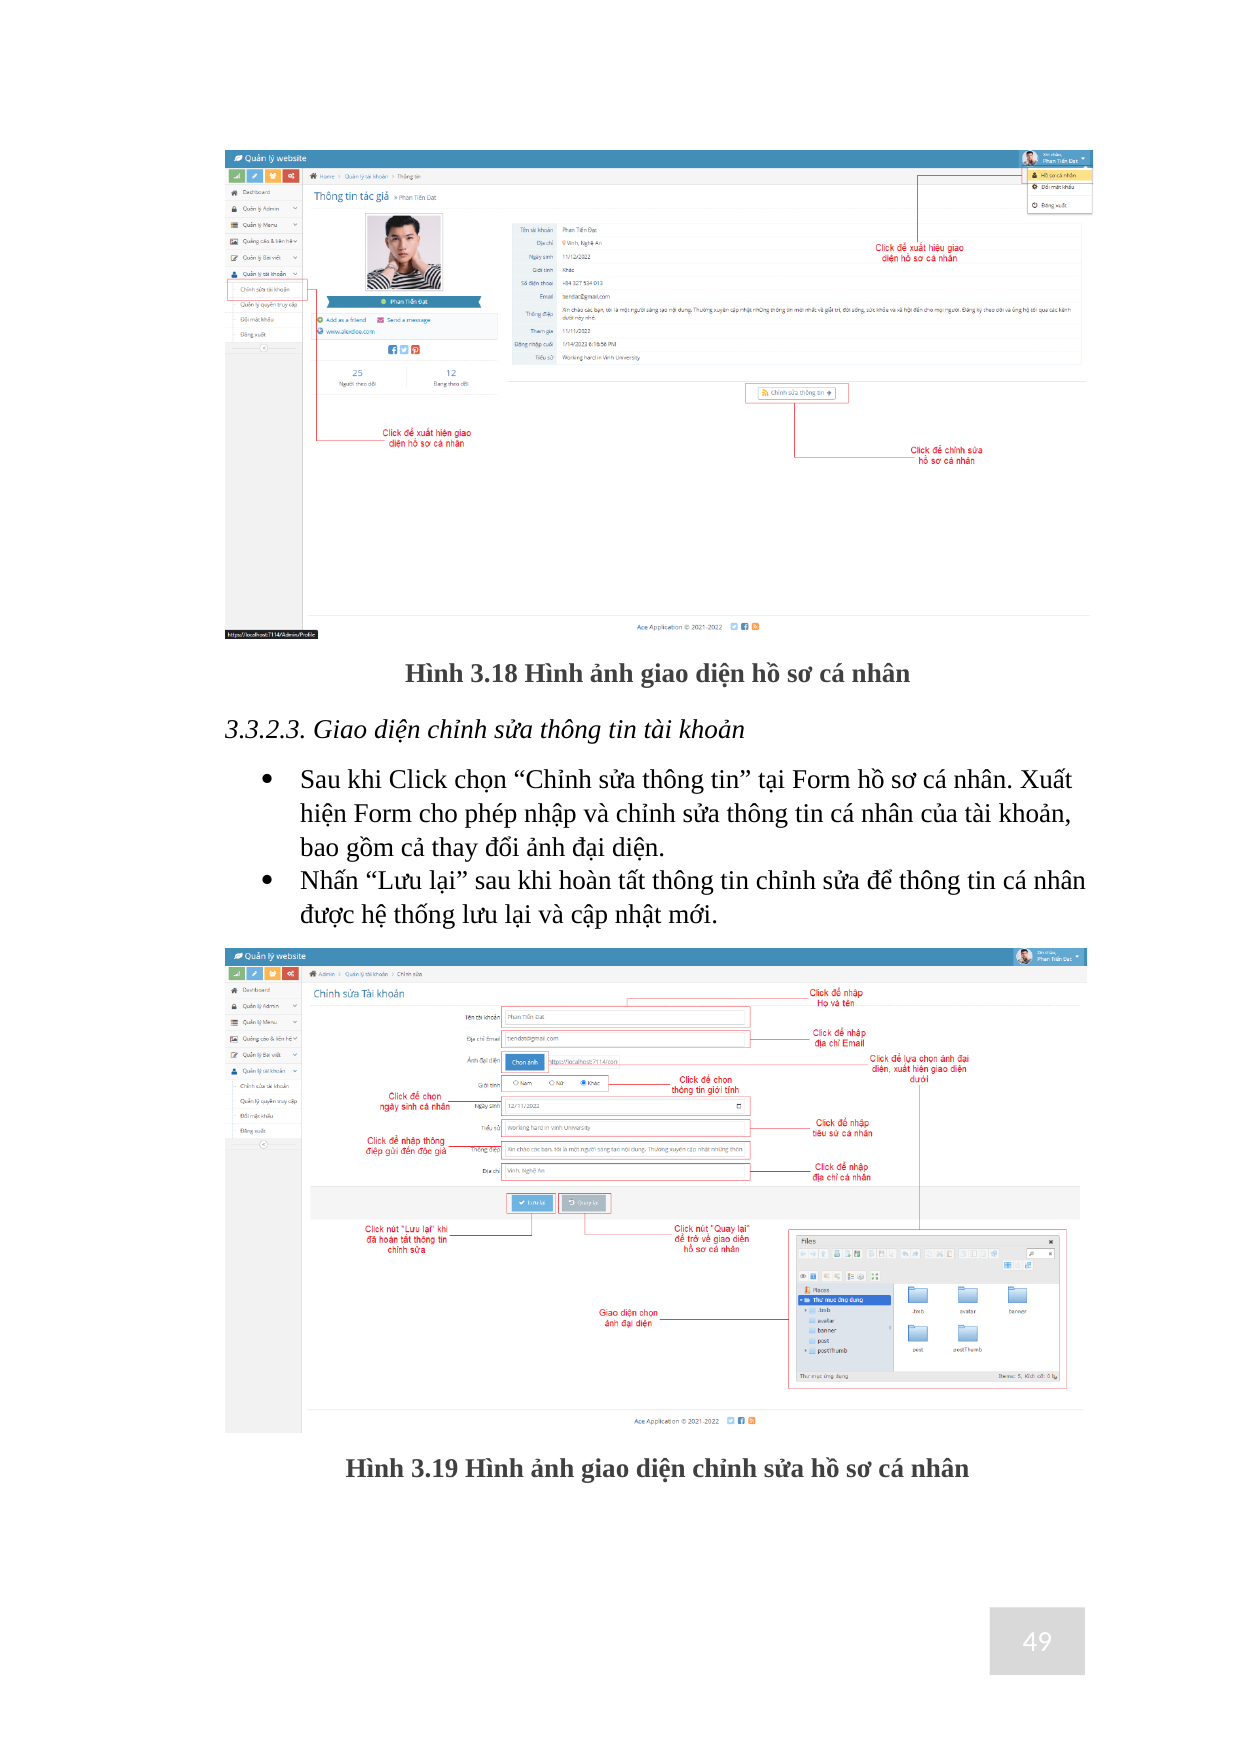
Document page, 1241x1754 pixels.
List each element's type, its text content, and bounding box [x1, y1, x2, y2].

text Hình 3.18 Hình ảnh giao diện hồ sơ cá nhân [150, 657, 1090, 688]
picture [225, 948, 1088, 1433]
picture [225, 150, 1094, 639]
list Sau khi Click chọn “Chỉnh sửa thông tin” tại Form hồ sơ cá nhân. Xuất hiện Form cho phép nhập và chỉnh sửa thông tin cá nhân của tài khoản, bao gồm cả thay đổi ảnh đại diện. [262, 763, 1090, 862]
list Nhấn “Lưu lại” sau khi hoàn tất thông tin chỉnh sửa để thông tin cá nhân được hệ thống lưu lại và cập nhật mới. [262, 864, 1090, 929]
text 3.3.2.3. Giao diện chỉnh sửa thông tin tài khoản [150, 713, 1090, 744]
text Hình 3.19 Hình ảnh giao diện chỉnh sửa hồ sơ cá nhân [225, 1452, 1090, 1483]
